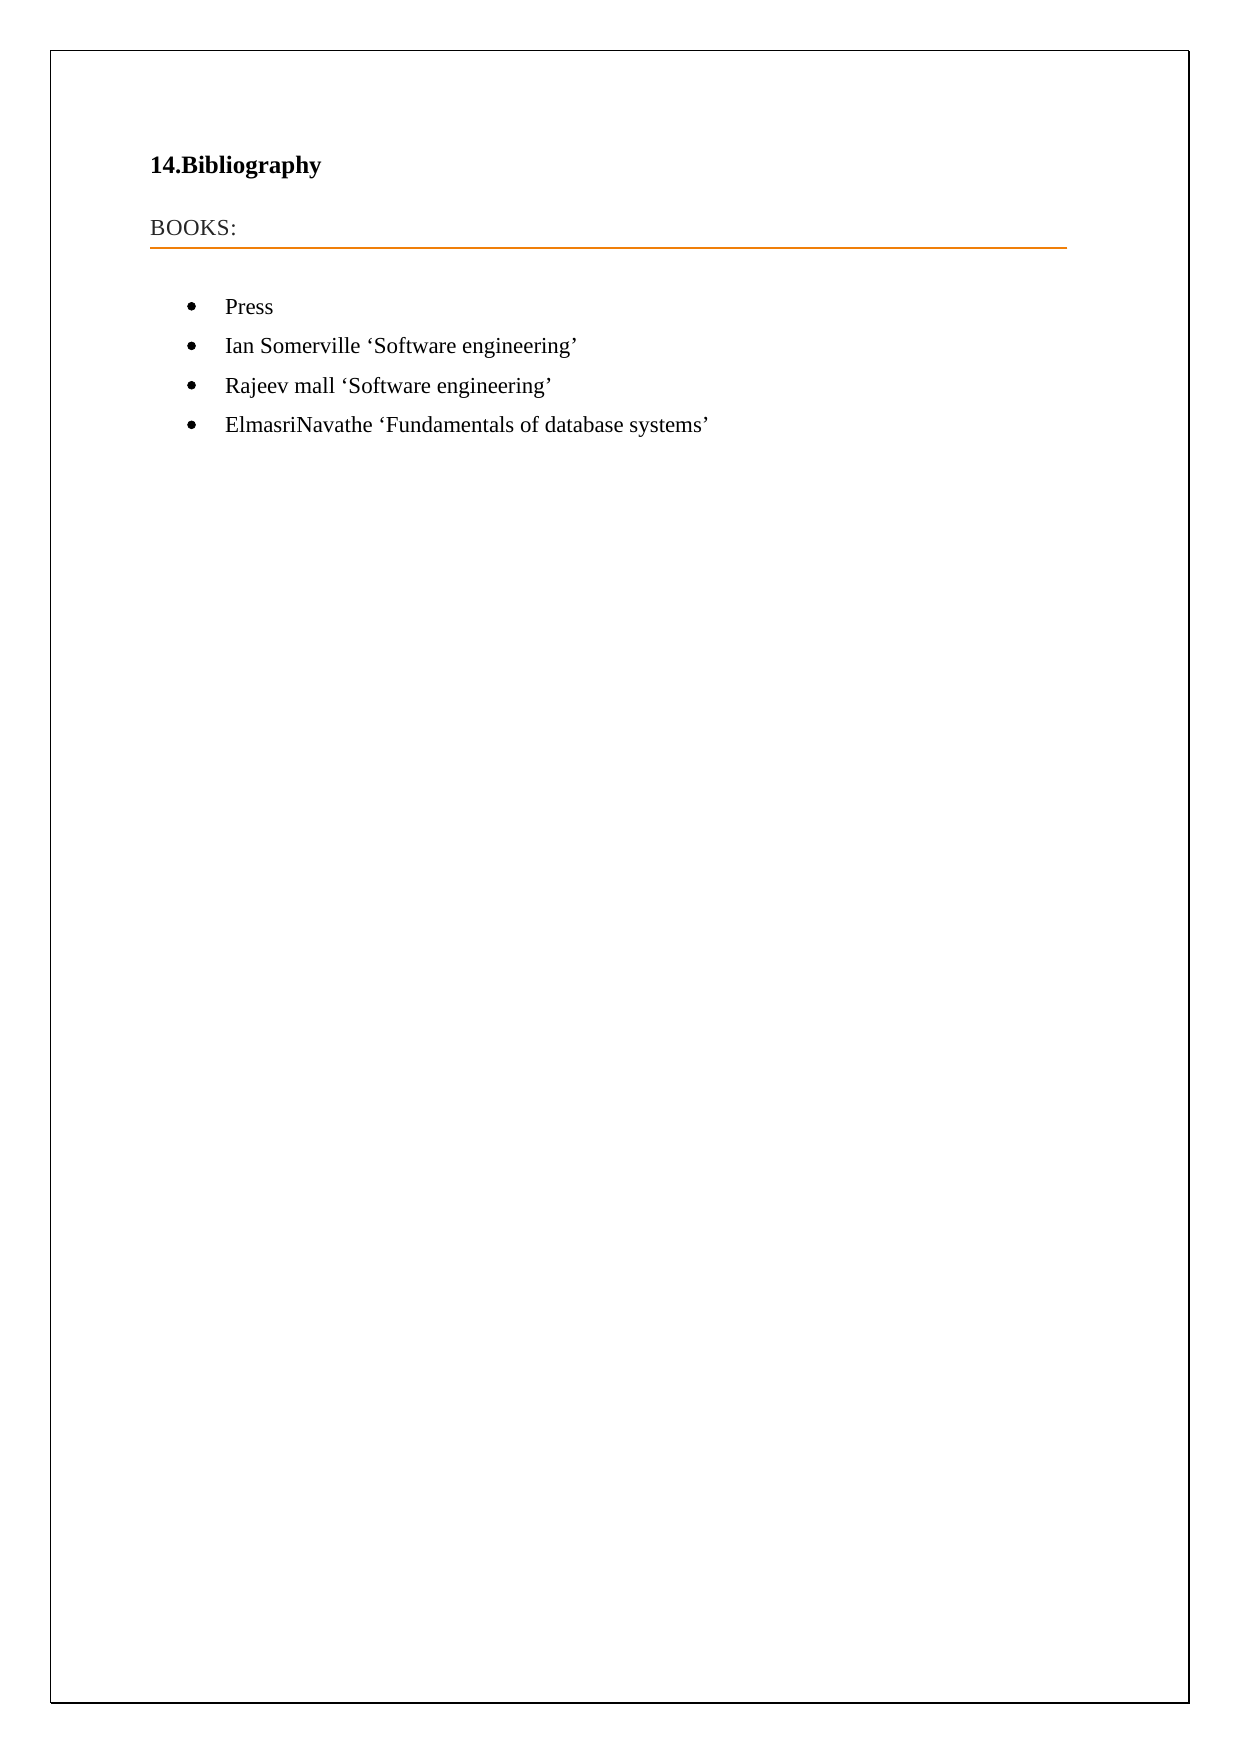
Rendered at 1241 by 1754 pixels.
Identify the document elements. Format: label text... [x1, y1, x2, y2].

list Press [187, 293, 1067, 319]
list Rajeev mall ‘Software engineering’ [187, 372, 1067, 398]
list ElmasriNavathe ‘Fundamentals of database systems’ [187, 411, 1067, 438]
title BOOKS: [150, 214, 1067, 247]
text 14.Bibliography [150, 150, 1067, 179]
list Ian Somerville ‘Software engineering’ [187, 332, 1067, 359]
